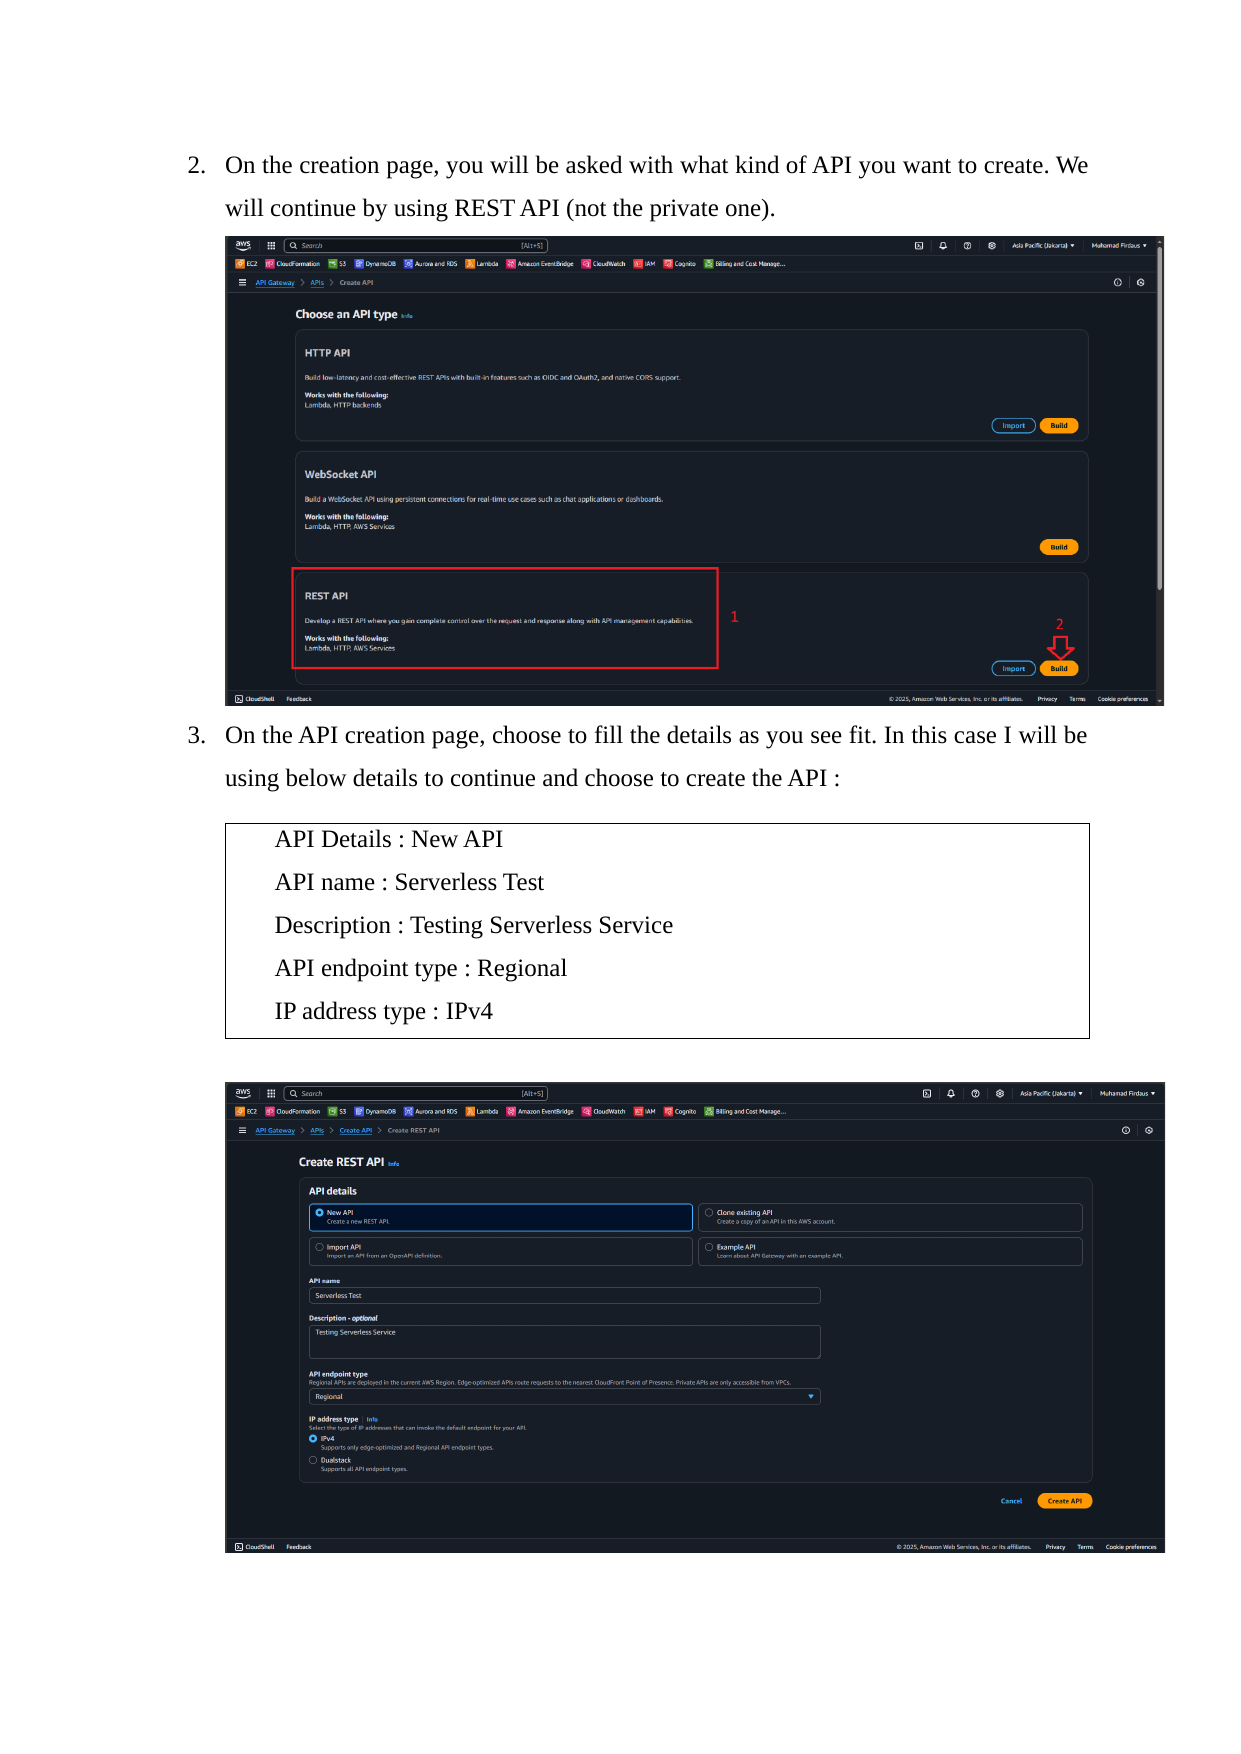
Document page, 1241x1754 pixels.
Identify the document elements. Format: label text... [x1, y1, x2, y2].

picture [225, 236, 1165, 706]
picture [225, 1082, 1166, 1553]
list On the API creation page, choose to fill the details as you see fit. In this case I will be using below details to continue and choose to create the API : [187, 720, 1090, 792]
table_header API Details : New API API name : Serverless Test Description : Testing Serverless Service API endpoint type : Regional IP address type : IPv4 [226, 824, 1089, 1038]
list On the creation page, you will be asked with what kind of API you want to create. We will continue by using REST API (not the private one). [187, 150, 1090, 222]
